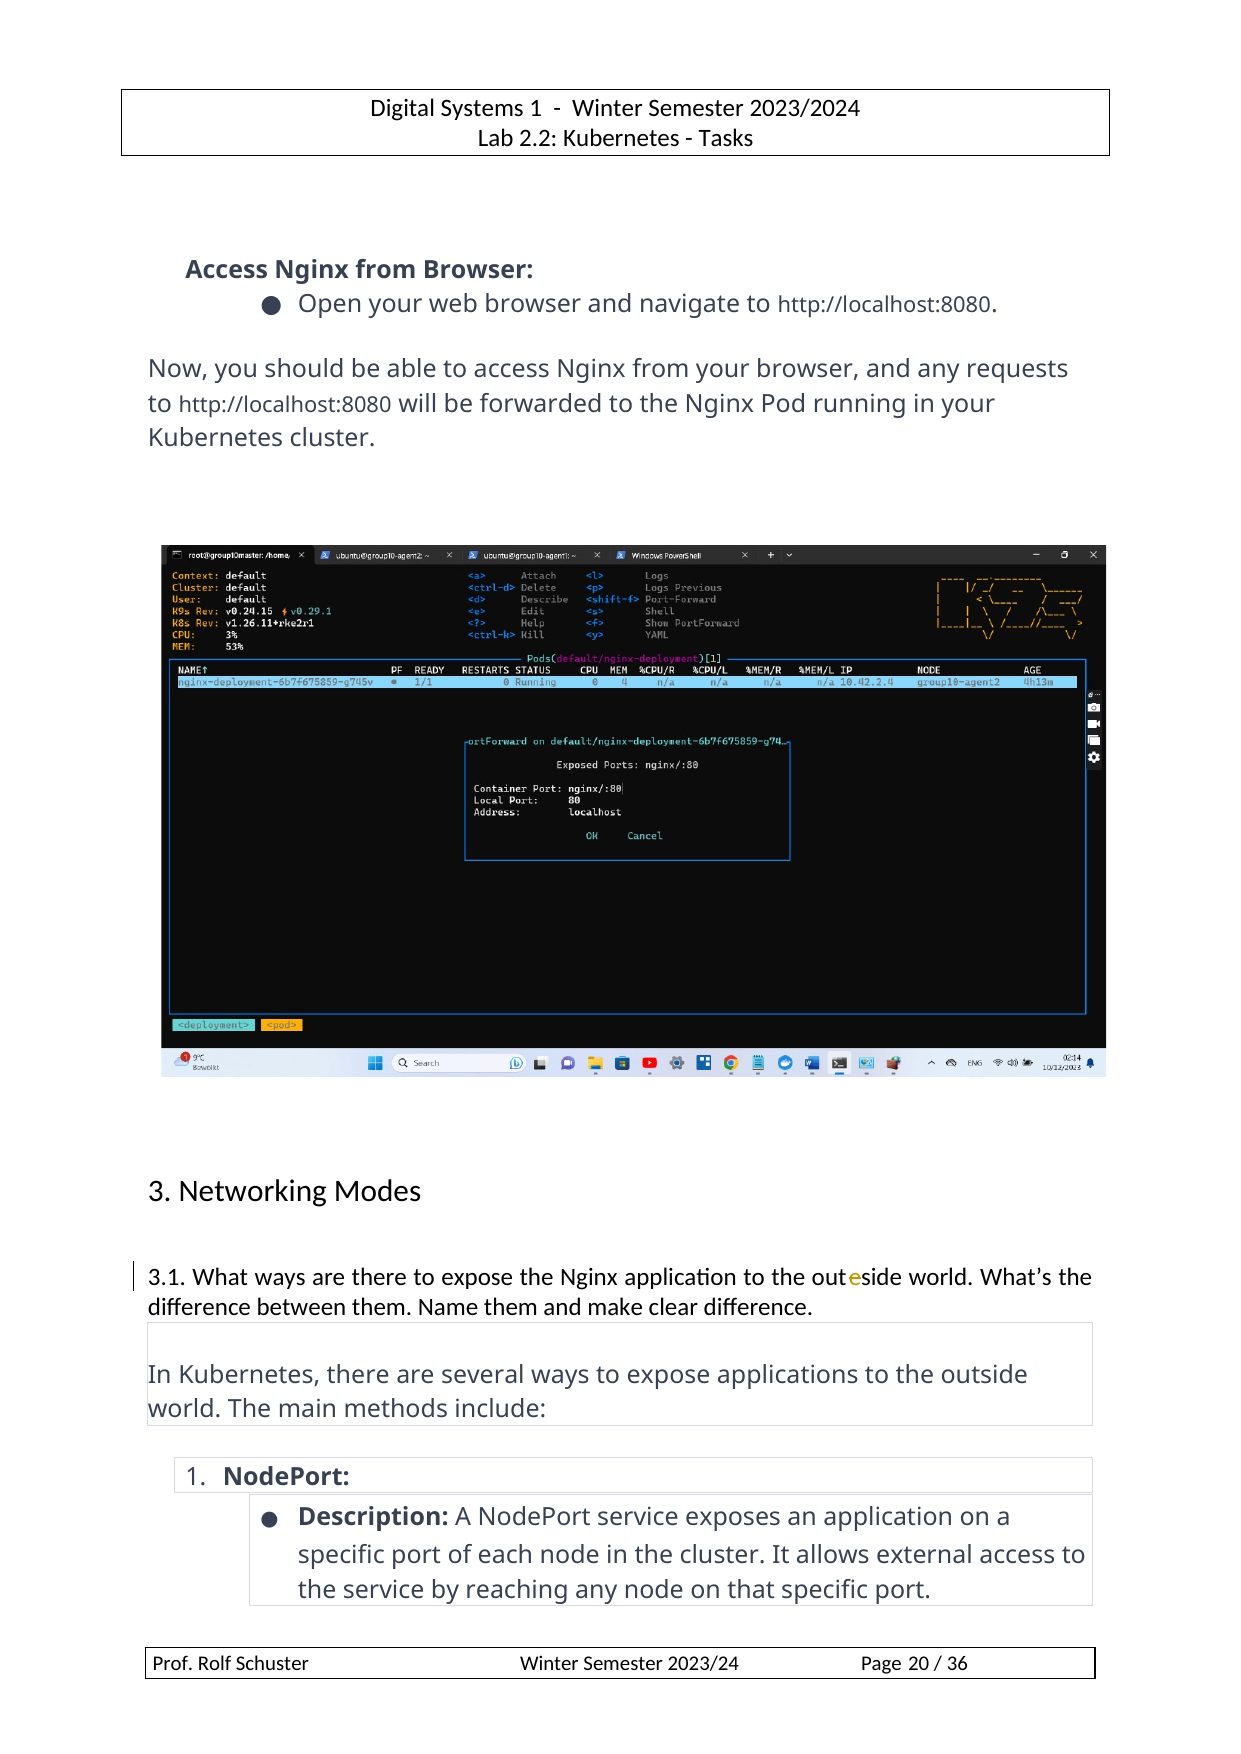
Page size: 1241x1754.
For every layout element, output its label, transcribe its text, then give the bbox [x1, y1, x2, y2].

text Now, you should be able to access Nginx from your browser, and any requests to http://localhost:8080 will be forwarded to the Nginx Pod running in your Kubernetes cluster. [148, 351, 1092, 453]
subtitle 3. Networking Modes [148, 1171, 1092, 1209]
list Open your web browser and navigate to http://localhost:8080. [260, 286, 1092, 320]
text 3.1. What ways are there to expose the Nginx application to the outside world. What’s the difference between them. Name them and make clear difference. [148, 1261, 1092, 1322]
list Description: A NodePort service exposes an application on a specific port of each node in the cluster. It allows external access to the service by reaching any node on that specific port. [250, 1495, 1092, 1605]
text In Kubernetes, there are several ways to expose applications to the outside world. The main methods include: [148, 1323, 1092, 1425]
picture [161, 545, 1107, 1077]
list Access Nginx from Browser: [185, 252, 1092, 286]
list NodePort: [175, 1458, 1092, 1492]
